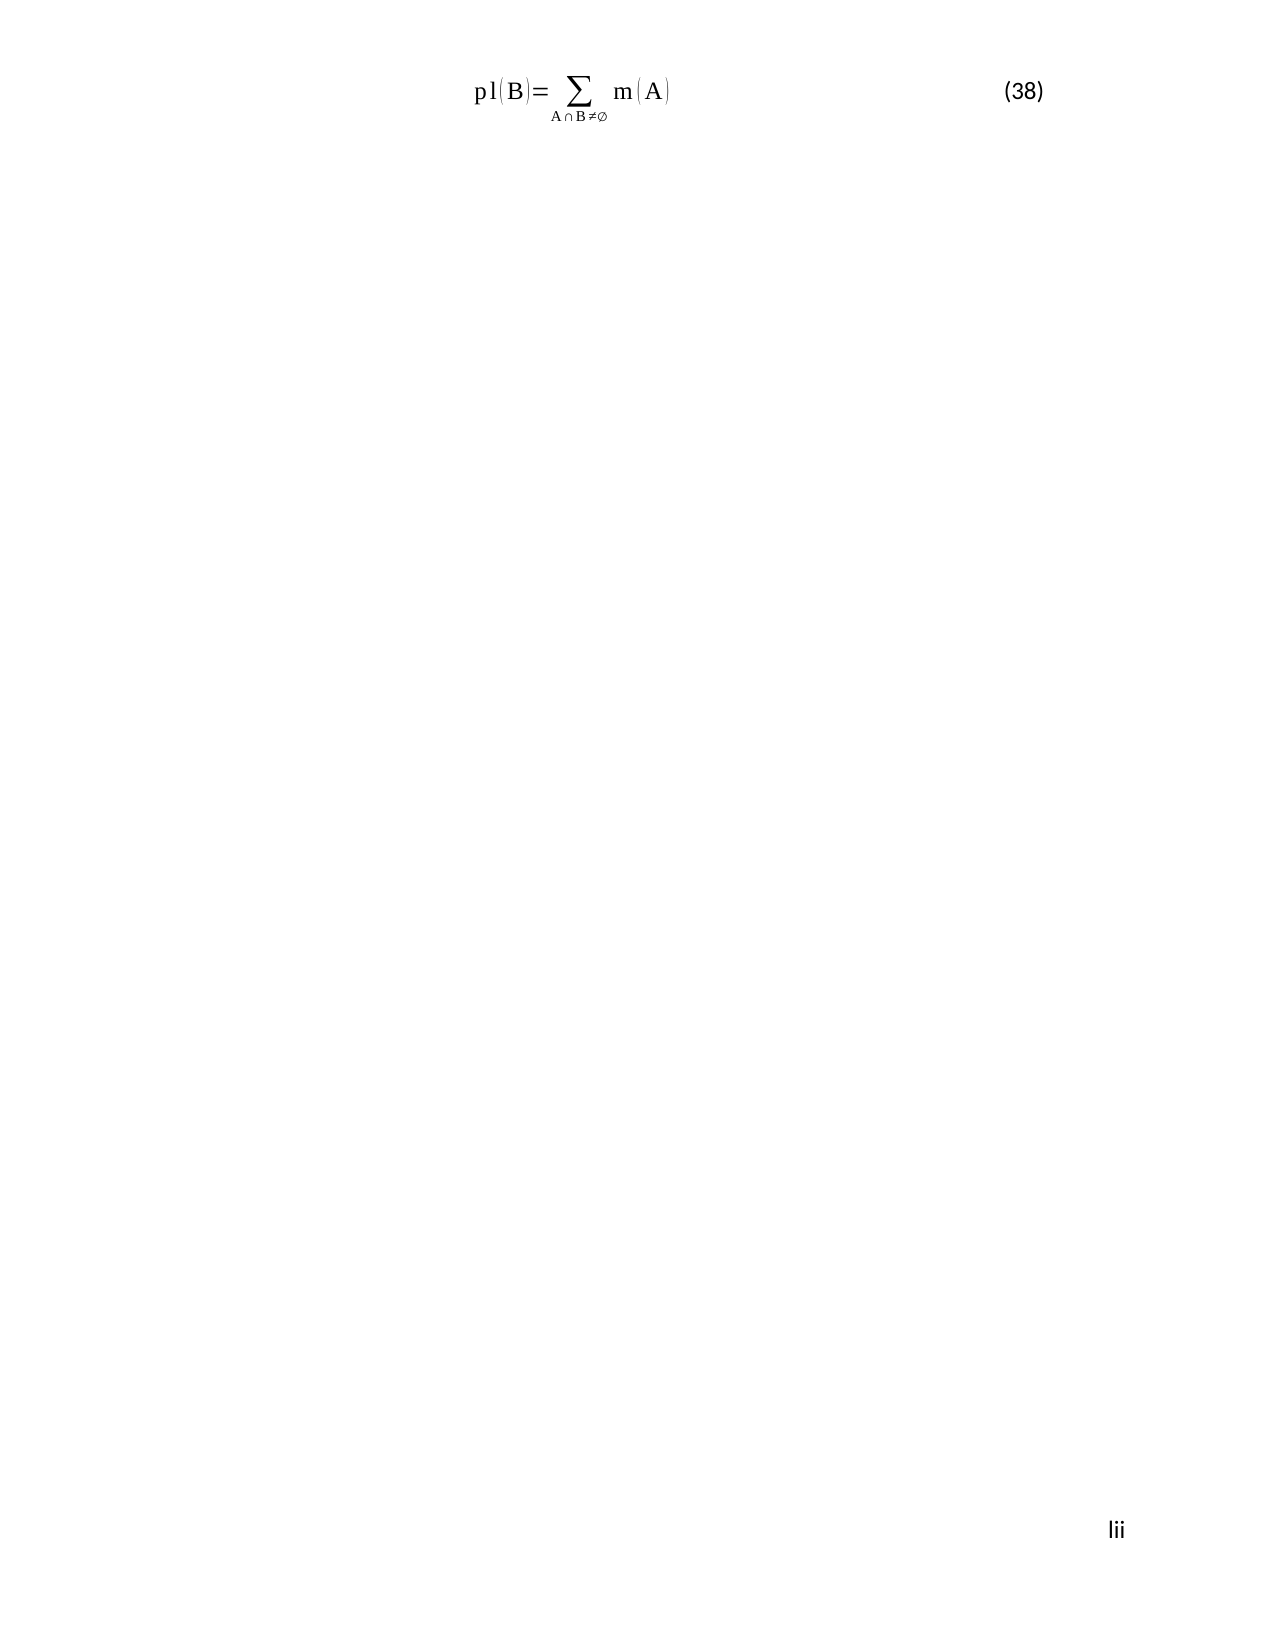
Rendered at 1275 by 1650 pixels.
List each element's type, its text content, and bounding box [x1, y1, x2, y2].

table_header [150, 75, 992, 140]
table_header (38) [992, 75, 1057, 140]
